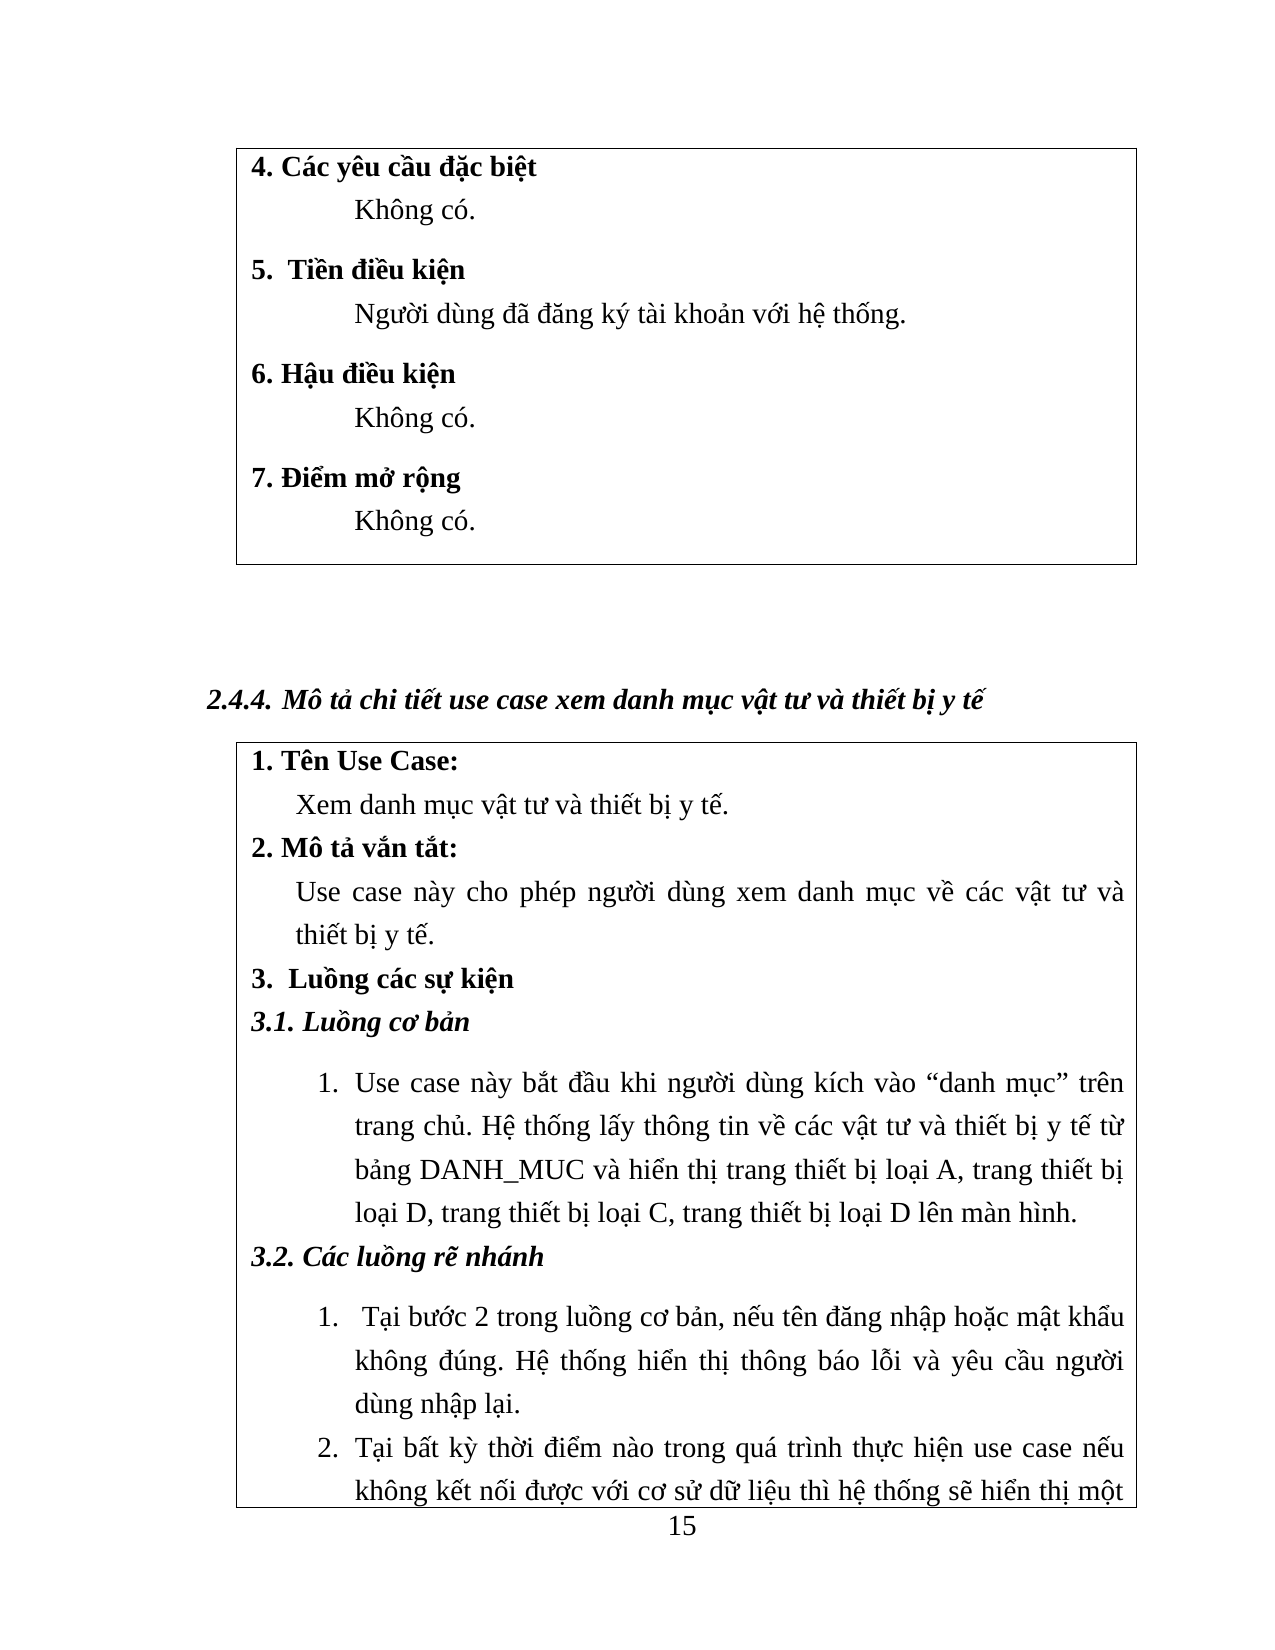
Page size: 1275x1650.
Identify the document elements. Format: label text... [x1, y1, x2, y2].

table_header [237, 149, 1136, 564]
list Mô tả chi tiết use case xem danh mục vật tư và thiết bị y tế [207, 682, 1157, 716]
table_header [237, 743, 1136, 1507]
